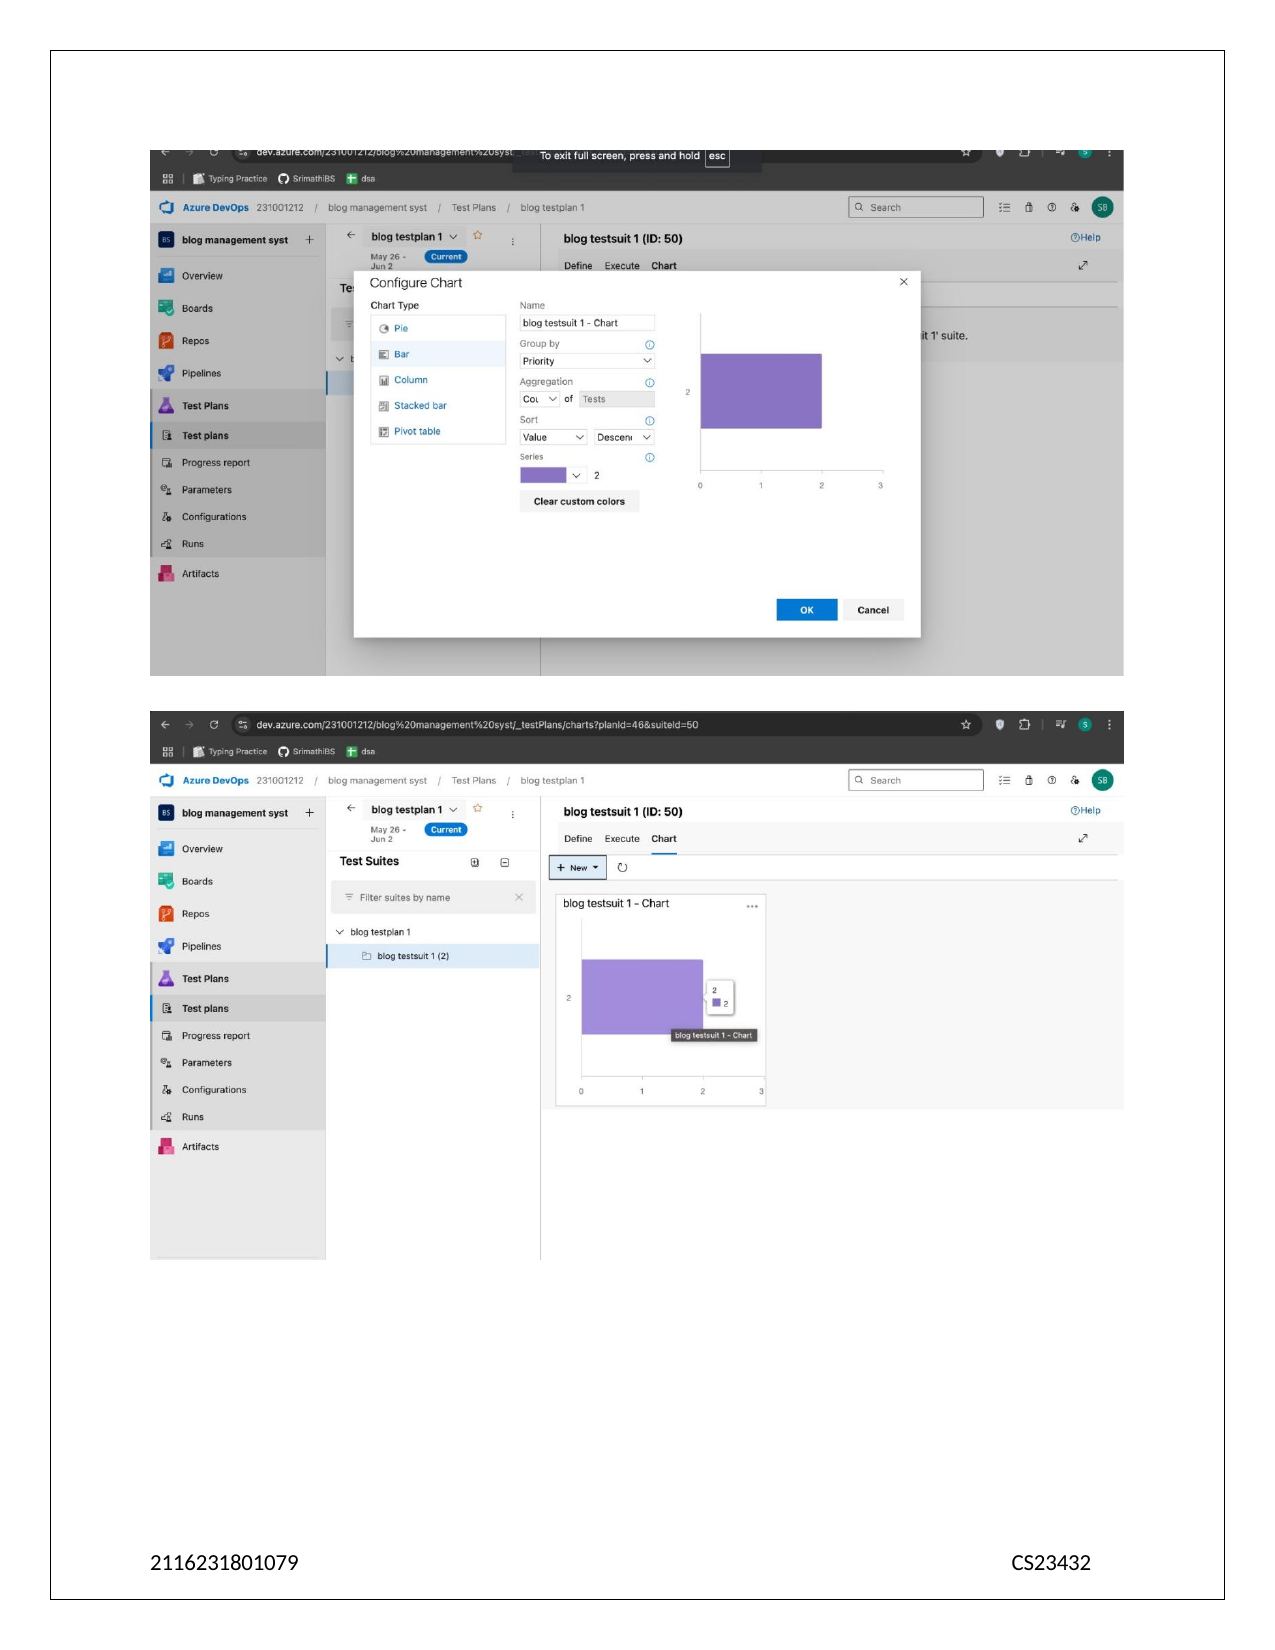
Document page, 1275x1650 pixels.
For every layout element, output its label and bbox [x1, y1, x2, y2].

picture [150, 711, 1124, 1260]
picture [150, 150, 1124, 676]
